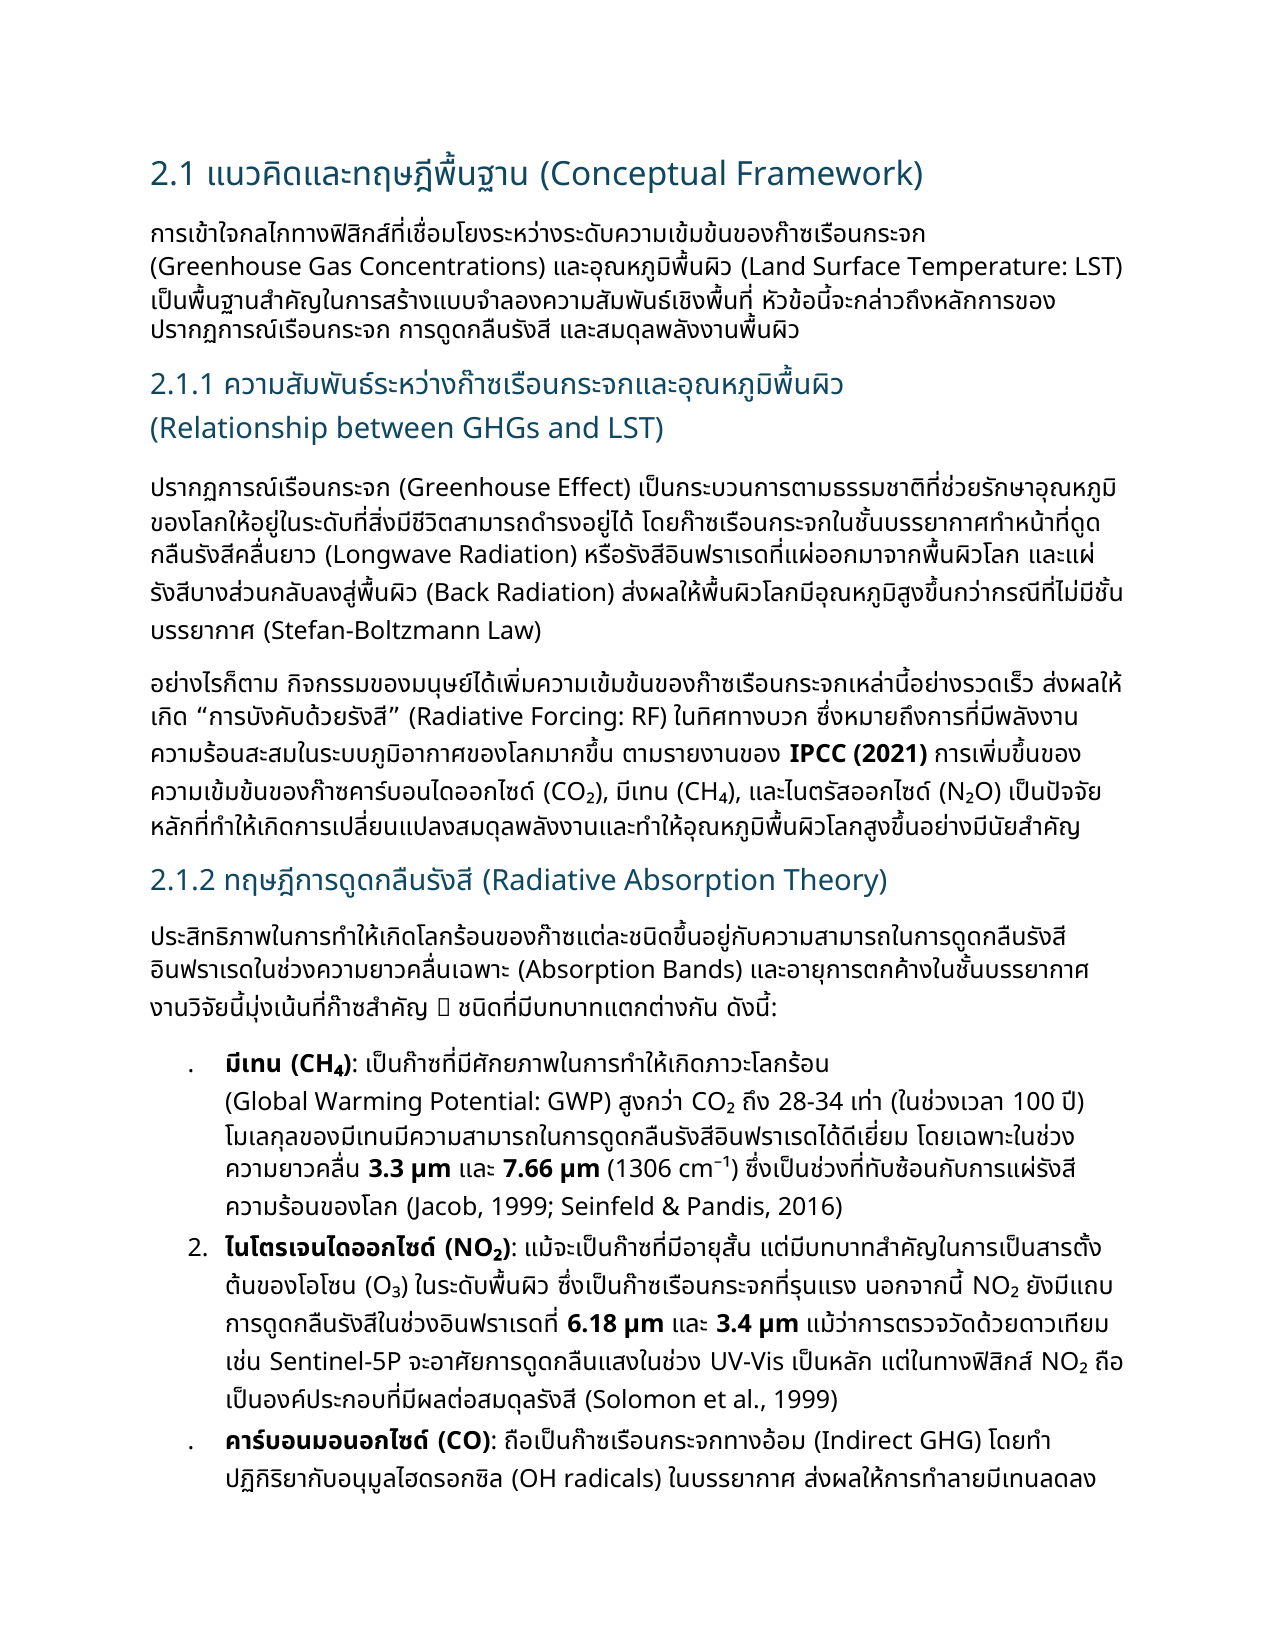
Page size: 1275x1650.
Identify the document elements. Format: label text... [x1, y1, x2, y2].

text ปรากฏการณ์เรือนกระจก (Greenhouse Effect) เป็นกระบวนการตามธรรมชาติที่ช่วยรักษาอุณหภูมิของโลกให้อยู่ในระดับที่สิ่งมีชีวิตสามารถดำรงอยู่ได้ โดยก๊าซเรือนกระจกในชั้นบรรยากาศทำหน้าที่ดูดกลืนรังสีคลื่นยาว (Longwave Radiation) หรือรังสีอินฟราเรดที่แผ่ออกมาจากพื้นผิวโลก และแผ่รังสีบางส่วนกลับลงสู่พื้นผิว (Back Radiation) ส่งผลให้พื้นผิวโลกมีอุณหภูมิสูงขึ้นกว่ากรณีที่ไม่มีชั้นบรรยากาศ (Stefan-Boltzmann Law) [150, 470, 1125, 651]
subtitle 2.1.1 ความสัมพันธ์ระหว่างก๊าซเรือนกระจกและอุณหภูมิพื้นผิว (Relationship between GHGs and LST) [150, 363, 1125, 451]
list ไนโตรเจนไดออกไซด์ (NO₂): แม้จะเป็นก๊าซที่มีอายุสั้น แต่มีบทบาทสำคัญในการเป็นสารตั้งต้นของโอโซน (O₃) ในระดับพื้นผิว ซึ่งเป็นก๊าซเรือนกระจกที่รุนแรง นอกจากนี้ NO₂ ยังมีแถบการดูดกลืนรังสีในช่วงอินฟราเรดที่ 6.18 µm และ 3.4 µm แม้ว่าการตรวจวัดด้วยดาวเทียมเช่น Sentinel-5P จะอาศัยการดูดกลืนแสงในช่วง UV-Vis เป็นหลัก แต่ในทางฟิสิกส์ NO₂ ถือเป็นองค์ประกอบที่มีผลต่อสมดุลรังสี (Solomon et al., 1999) [187, 1230, 1125, 1419]
text ประสิทธิภาพในการทำให้เกิดโลกร้อนของก๊าซแต่ละชนิดขึ้นอยู่กับความสามารถในการดูดกลืนรังสีอินฟราเรดในช่วงความยาวคลื่นเฉพาะ (Absorption Bands) และอายุการตกค้างในชั้นบรรยากาศ งานวิจัยนี้มุ่งเน้นที่ก๊าซสำคัญ 3 ชนิดที่มีบทบาทแตกต่างกัน ดังนี้: [150, 923, 1125, 1027]
list มีเทน (CH₄): เป็นก๊าซที่มีศักยภาพในการทำให้เกิดภาวะโลกร้อน (Global Warming Potential: GWP) สูงกว่า CO₂ ถึง 28-34 เท่า (ในช่วงเวลา 100 ปี) โมเลกุลของมีเทนมีความสามารถในการดูดกลืนรังสีอินฟราเรดได้ดีเยี่ยม โดยเฉพาะในช่วงความยาวคลื่น 3.3 µm และ 7.66 µm (1306 cm⁻¹) ซึ่งเป็นช่วงที่ทับซ้อนกับการแผ่รังสีความร้อนของโลก (Jacob, 1999; Seinfeld & Pandis, 2016) [187, 1046, 1125, 1227]
subtitle 2.1.2 ทฤษฎีการดูดกลืนรังสี (Radiative Absorption Theory) [150, 860, 1125, 904]
text อย่างไรก็ตาม กิจกรรมของมนุษย์ได้เพิ่มความเข้มข้นของก๊าซเรือนกระจกเหล่านี้อย่างรวดเร็ว ส่งผลให้เกิด “การบังคับด้วยรังสี” (Radiative Forcing: RF) ในทิศทางบวก ซึ่งหมายถึงการที่มีพลังงานความร้อนสะสมในระบบภูมิอากาศของโลกมากขึ้น ตามรายงานของ IPCC (2021) การเพิ่มขึ้นของความเข้มข้นของก๊าซคาร์บอนไดออกไซด์ (CO₂), มีเทน (CH₄), และไนตรัสออกไซด์ (N₂O) เป็นปัจจัยหลักที่ทำให้เกิดการเปลี่ยนแปลงสมดุลพลังงานและทำให้อุณหภูมิพื้นผิวโลกสูงขึ้นอย่างมีนัยสำคัญ [150, 669, 1125, 841]
subtitle 2.1 แนวคิดและทฤษฎีพื้นฐาน (Conceptual Framework) [150, 150, 1125, 200]
text การเข้าใจกลไกทางฟิสิกส์ที่เชื่อมโยงระหว่างระดับความเข้มข้นของก๊าซเรือนกระจก (Greenhouse Gas Concentrations) และอุณหภูมิพื้นผิว (Land Surface Temperature: LST) เป็นพื้นฐานสำคัญในการสร้างแบบจำลองความสัมพันธ์เชิงพื้นที่ หัวข้อนี้จะกล่าวถึงหลักการของปรากฏการณ์เรือนกระจก การดูดกลืนรังสี และสมดุลพลังงานพื้นผิว [150, 219, 1125, 344]
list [187, 1423, 1125, 1499]
